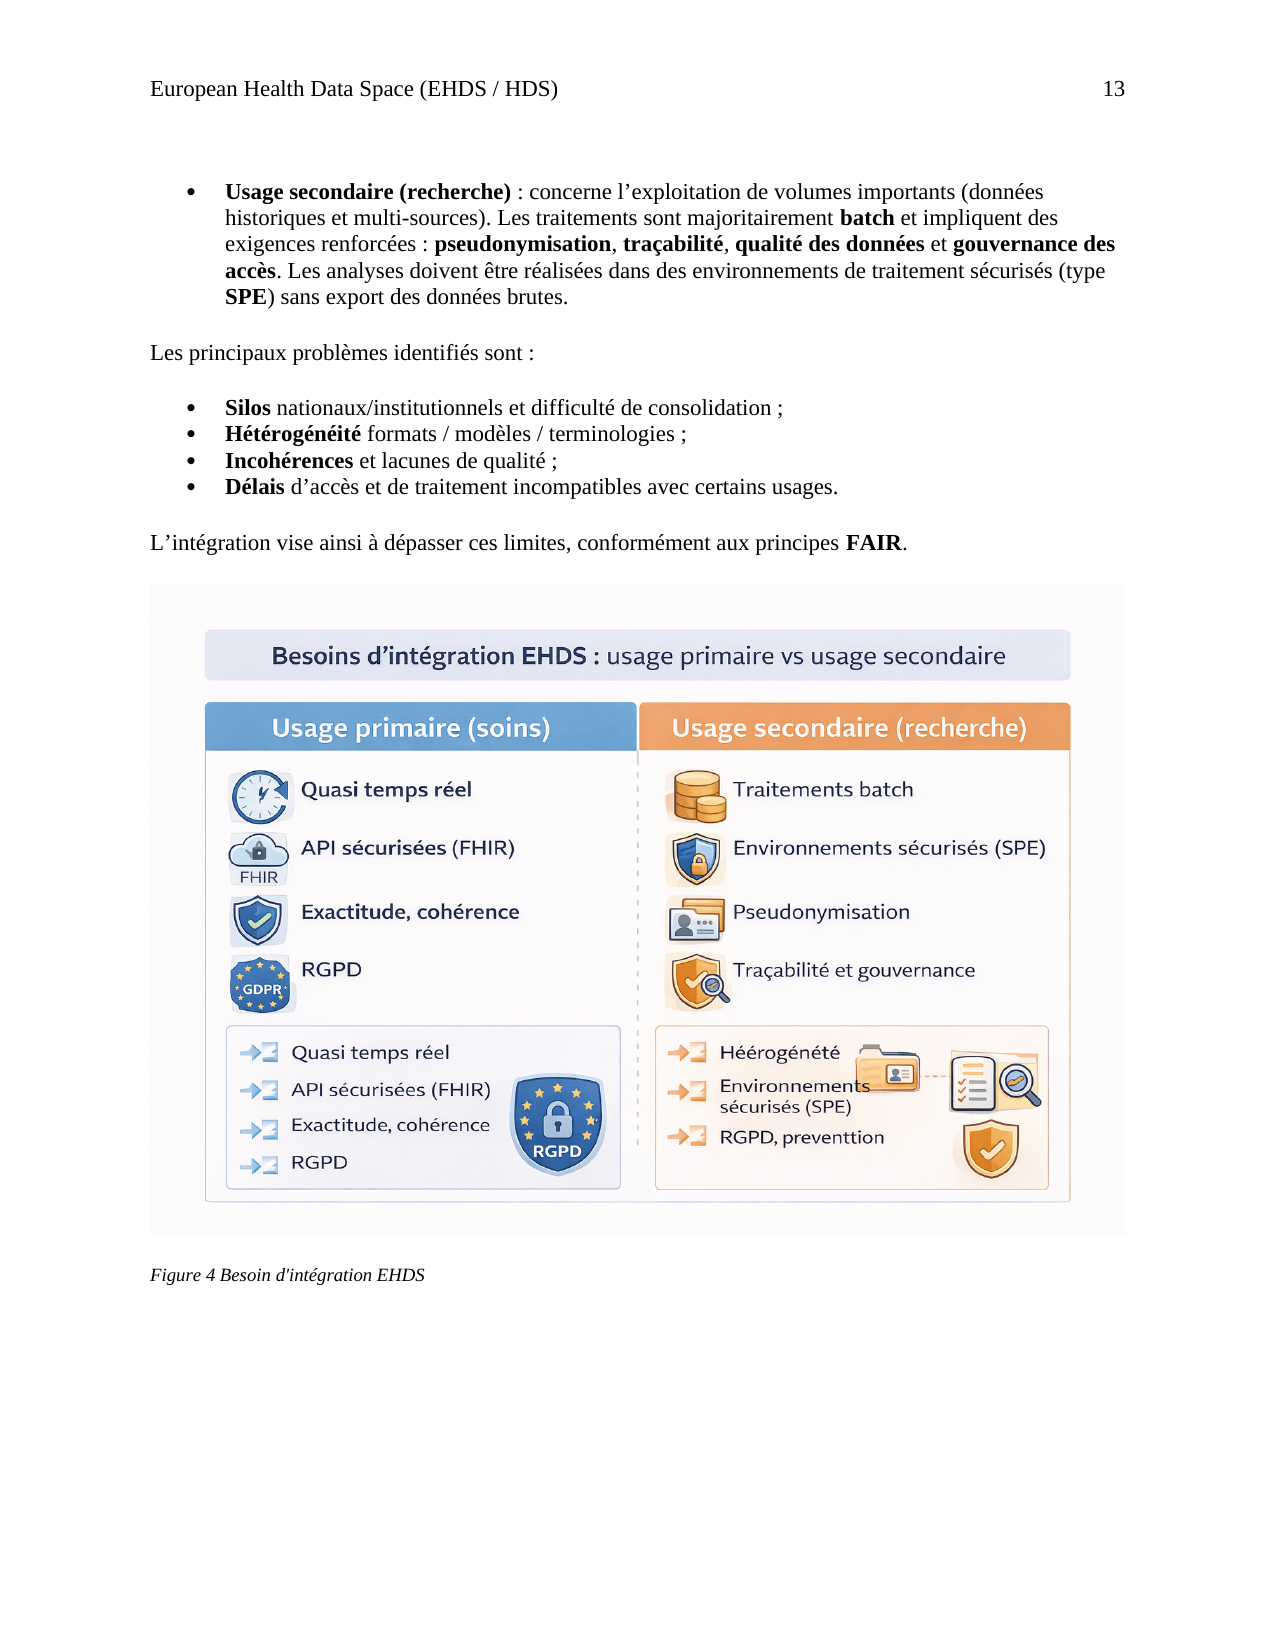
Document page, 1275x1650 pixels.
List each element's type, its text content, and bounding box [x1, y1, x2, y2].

list Incohérences et lacunes de qualité ; [187, 447, 1125, 473]
text Figure 4 Besoin d'intégration EHDS [150, 1264, 1125, 1285]
list Silos nationaux/institutionnels et difficulté de consolidation ; [187, 394, 1125, 421]
text Les principaux problèmes identifiés sont : [150, 339, 1125, 365]
list Délais d’accès et de traitement incompatibles avec certains usages. [187, 473, 1125, 499]
list Hétérogénéité formats / modèles / terminologies ; [187, 421, 1125, 447]
text L’intégration vise ainsi à dépasser ces limites, conformément aux principes FAIR. [150, 529, 1125, 555]
picture [150, 584, 1125, 1235]
list Usage secondaire (recherche) : concerne l’exploitation de volumes importants (données historiques et multi-sources). Les traitements sont majoritairement batch et impliquent des exigences renforcées : pseudonymisation, traçabilité, qualité des données et gouvernance des accès. Les analyses doivent être réalisées dans des environnements de traitement sécurisés (type SPE) sans export des données brutes. [187, 178, 1125, 309]
